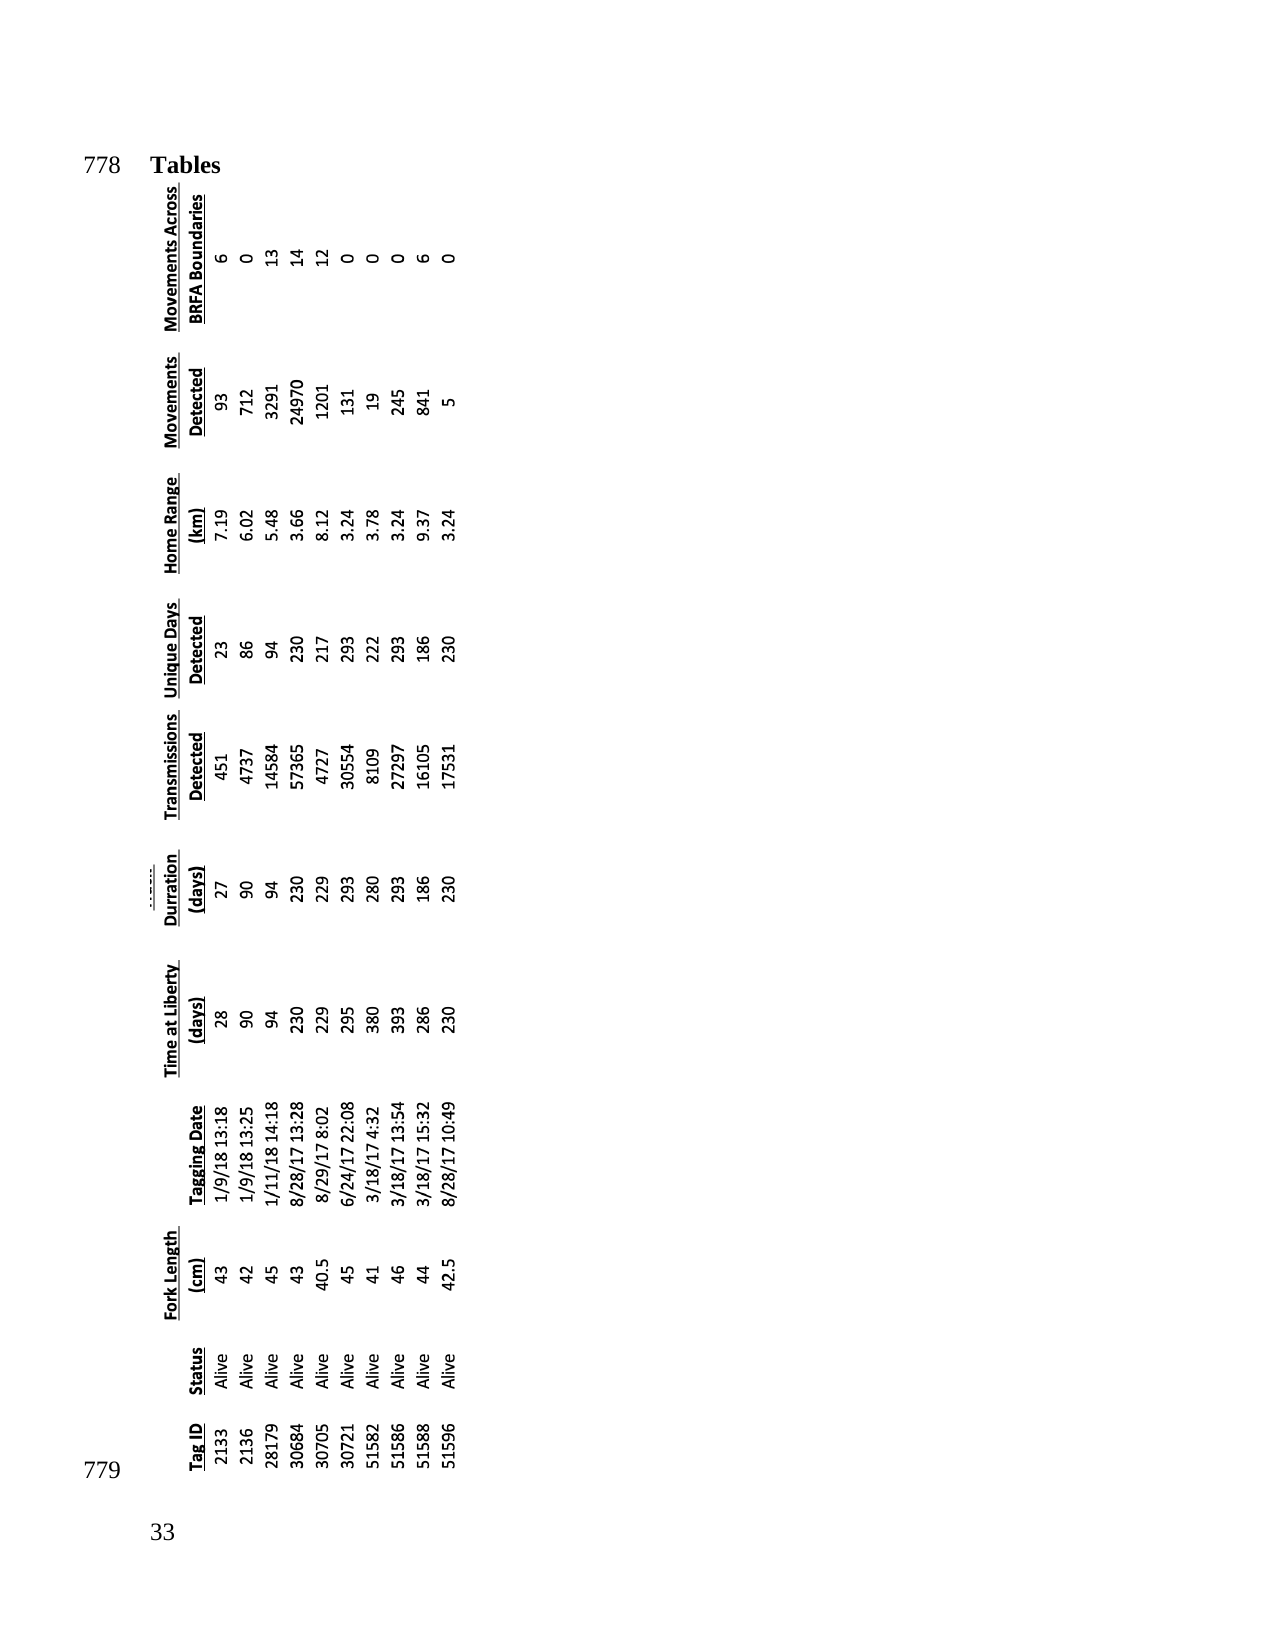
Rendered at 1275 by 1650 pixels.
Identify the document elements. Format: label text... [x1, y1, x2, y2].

picture [150, 178, 473, 1479]
text Tables [150, 150, 1125, 179]
